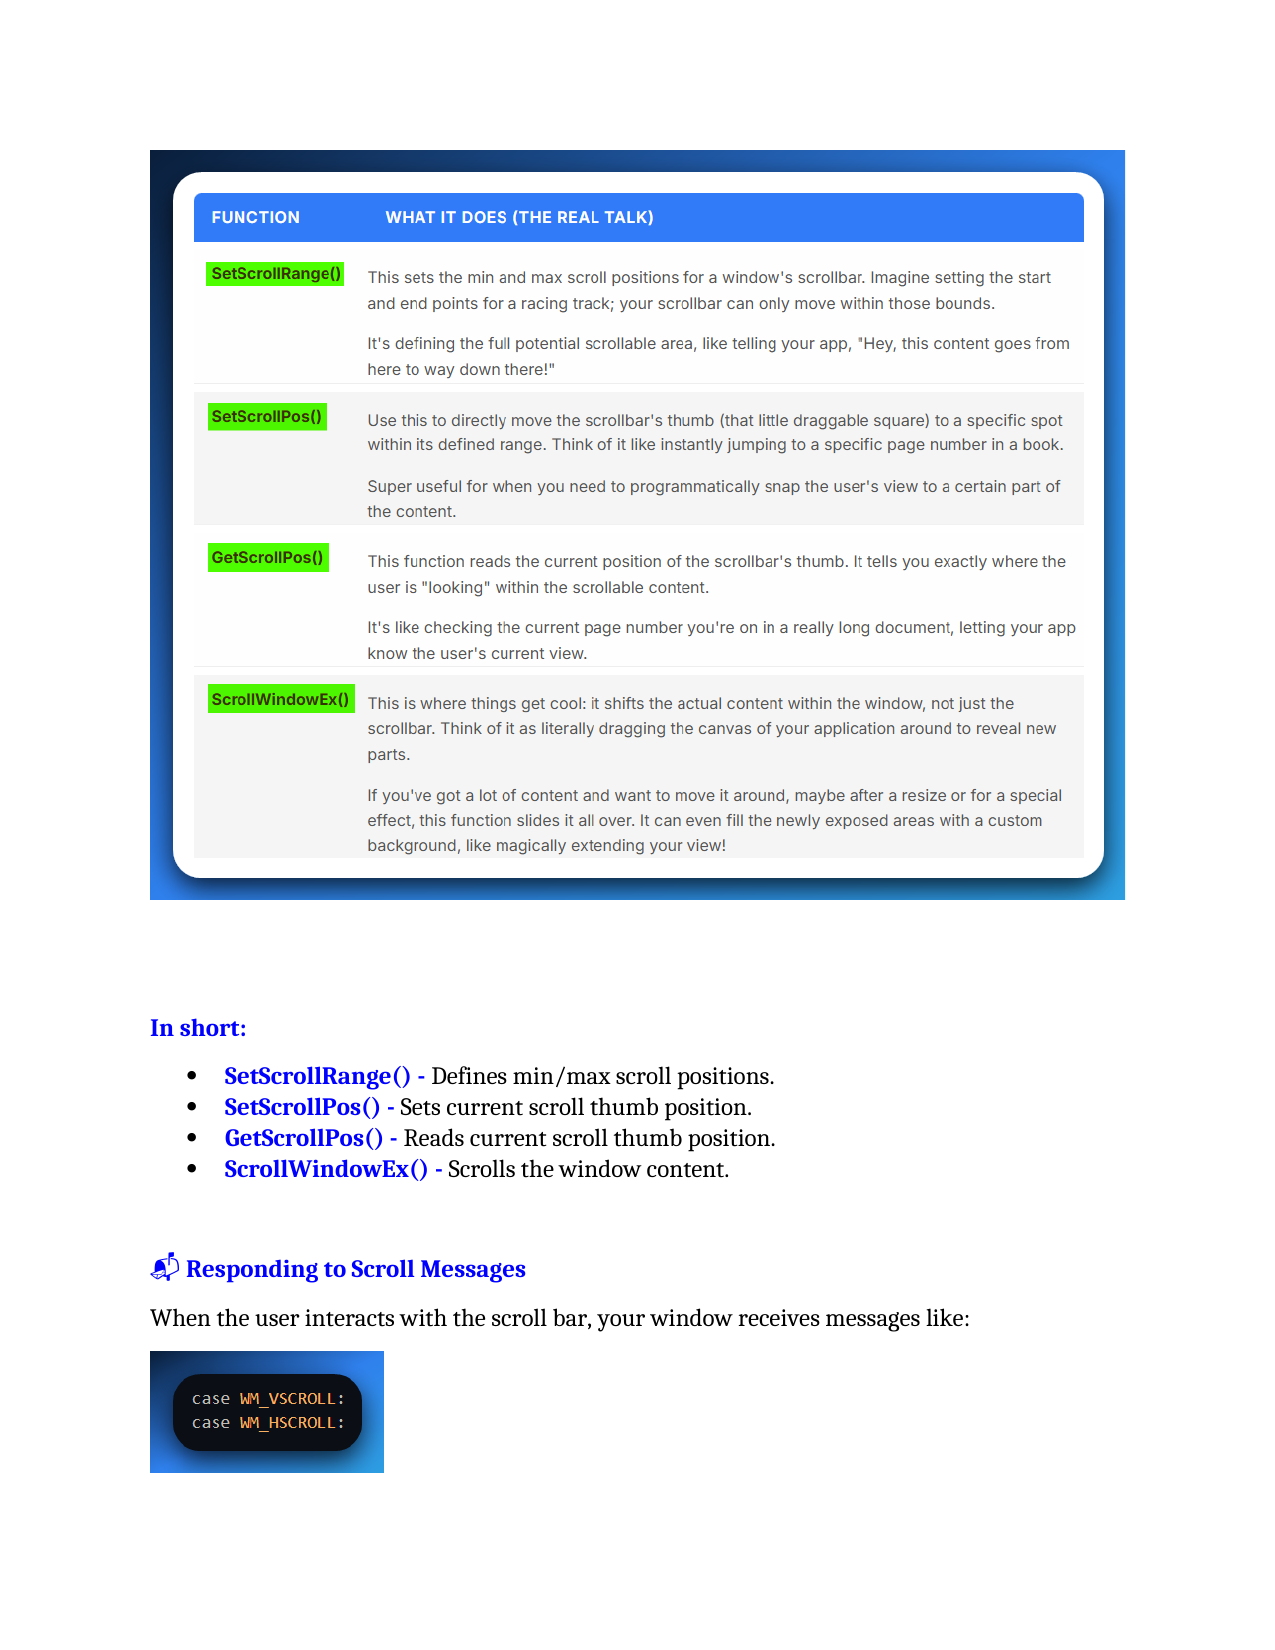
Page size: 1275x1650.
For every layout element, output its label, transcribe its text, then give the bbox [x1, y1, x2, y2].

list ScrollWindowEx() - Scrolls the window content. [187, 1155, 1125, 1184]
list GetScrollPos() - Reads current scroll thumb position. [187, 1124, 1125, 1153]
text When the user interacts with the scroll bar, your window receives messages like: [150, 1304, 1125, 1333]
list SetScrollPos() - Sets current scroll thumb position. [187, 1093, 1125, 1122]
list SetScrollRange() - Defines min/max scroll positions. [187, 1062, 1125, 1091]
text In short: [150, 1014, 1125, 1043]
text 📬 Responding to Scroll Messages [150, 1250, 1125, 1284]
picture [150, 150, 1125, 900]
picture [150, 1351, 384, 1473]
